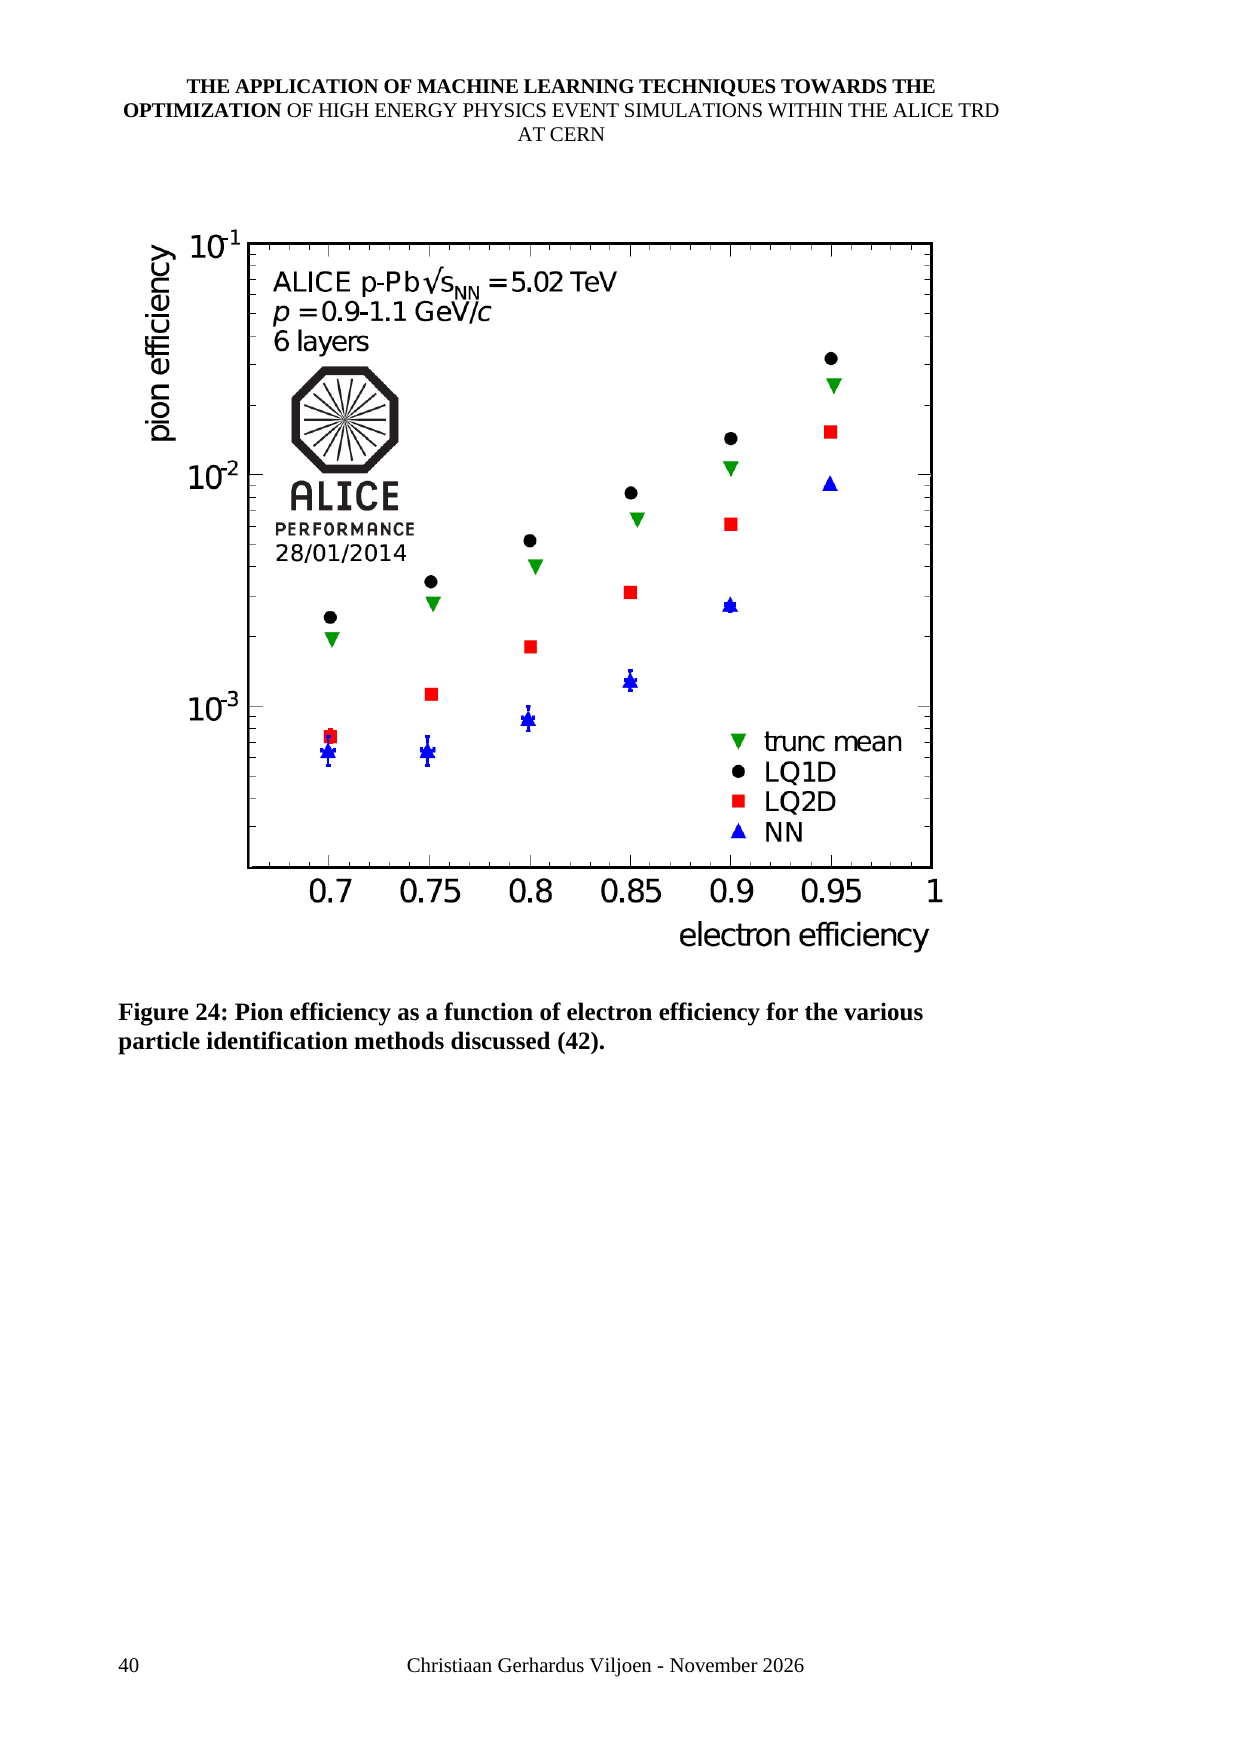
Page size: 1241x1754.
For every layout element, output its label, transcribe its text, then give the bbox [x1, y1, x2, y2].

picture [118, 183, 1004, 997]
text Figure 24: Pion efficiency as a function of electron efficiency for the various particle identification methods discussed . [118, 997, 1004, 1054]
